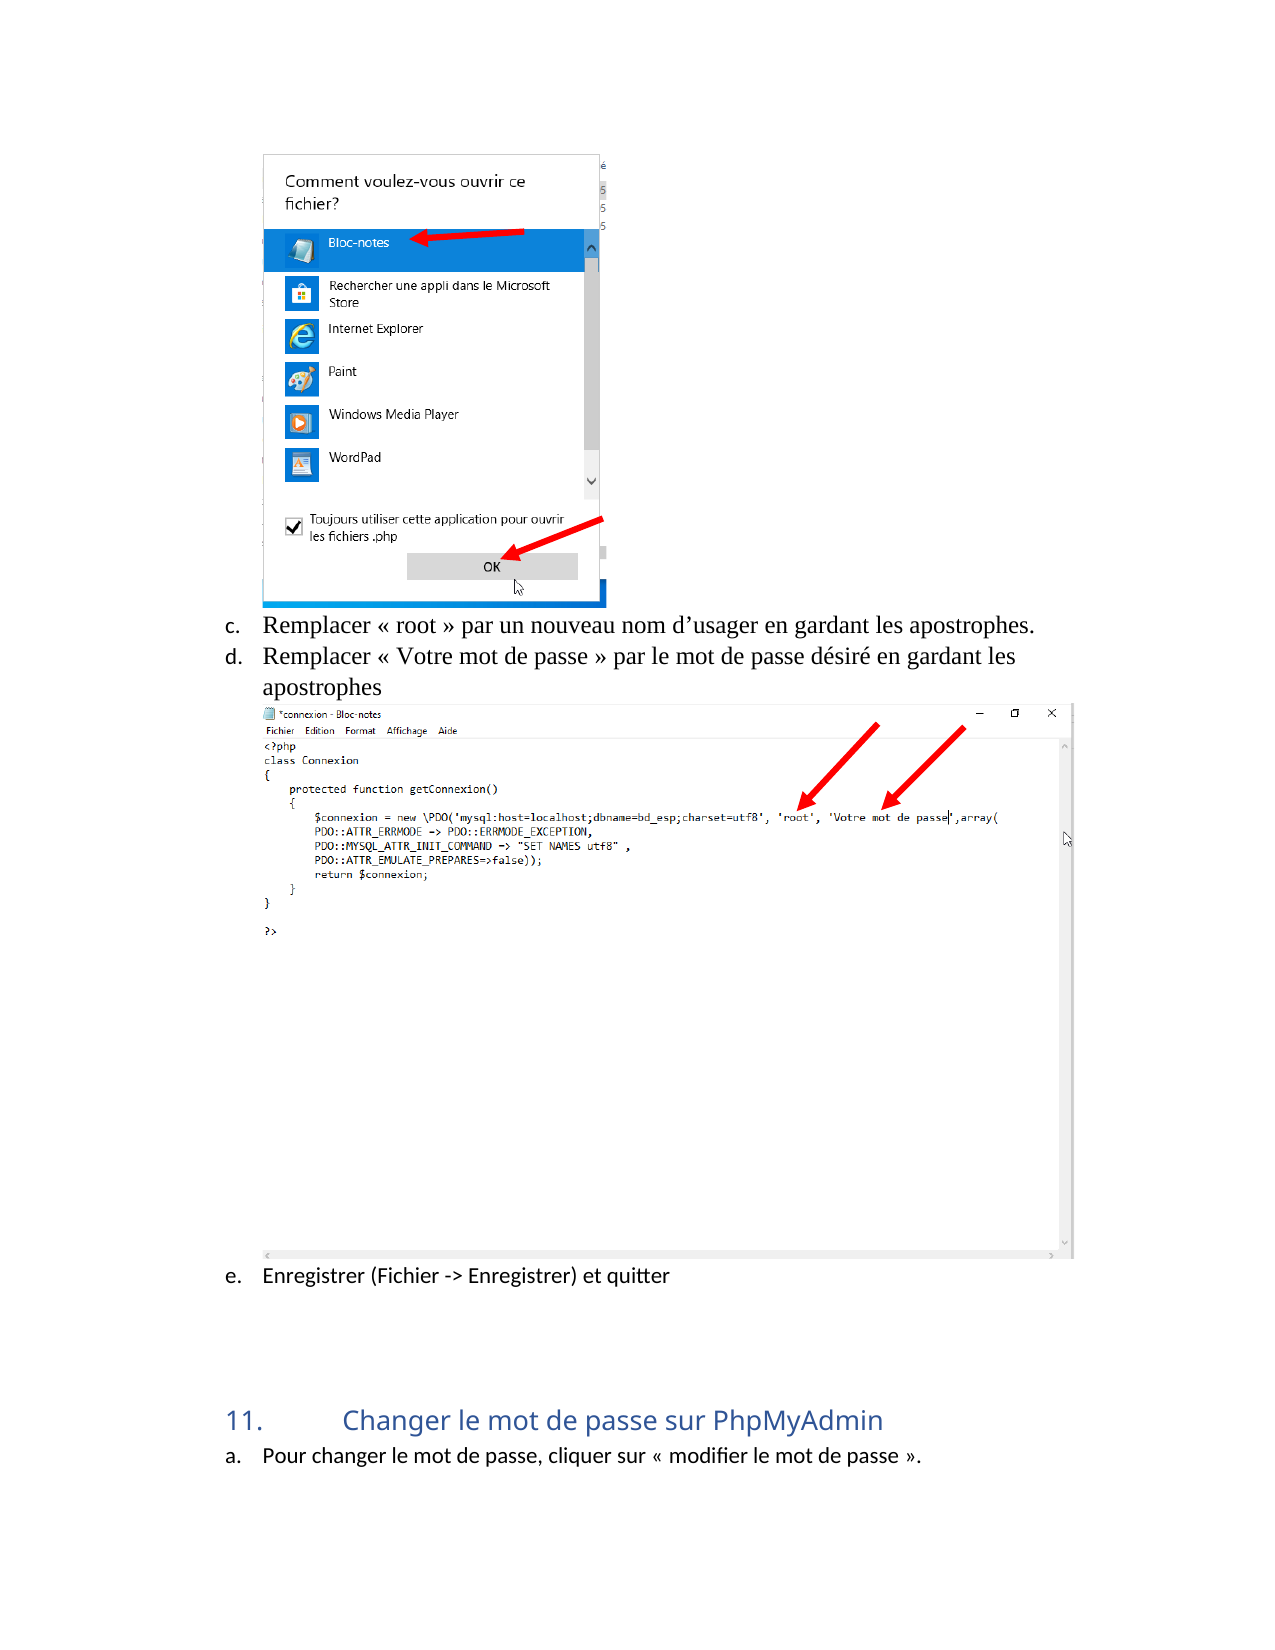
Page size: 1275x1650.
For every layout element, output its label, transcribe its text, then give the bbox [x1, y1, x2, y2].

list Pour changer le mot de passe, cliquer sur « modifier le mot de passe ». [225, 1441, 1087, 1469]
picture [262, 703, 1075, 1259]
list Remplacer « Votre mot de passe » par le mot de passe désiré en gardant les apostrophes [225, 641, 1087, 701]
subtitle Changer le mot de passe sur PhpMyAdmin [225, 1401, 1087, 1438]
list Remplacer « root » par un nouveau nom d’usager en gardant les apostrophes. [225, 610, 1087, 639]
list Enregistrer (Fichier -> Enregistrer) et quitter [225, 1261, 1087, 1289]
picture [262, 150, 607, 608]
